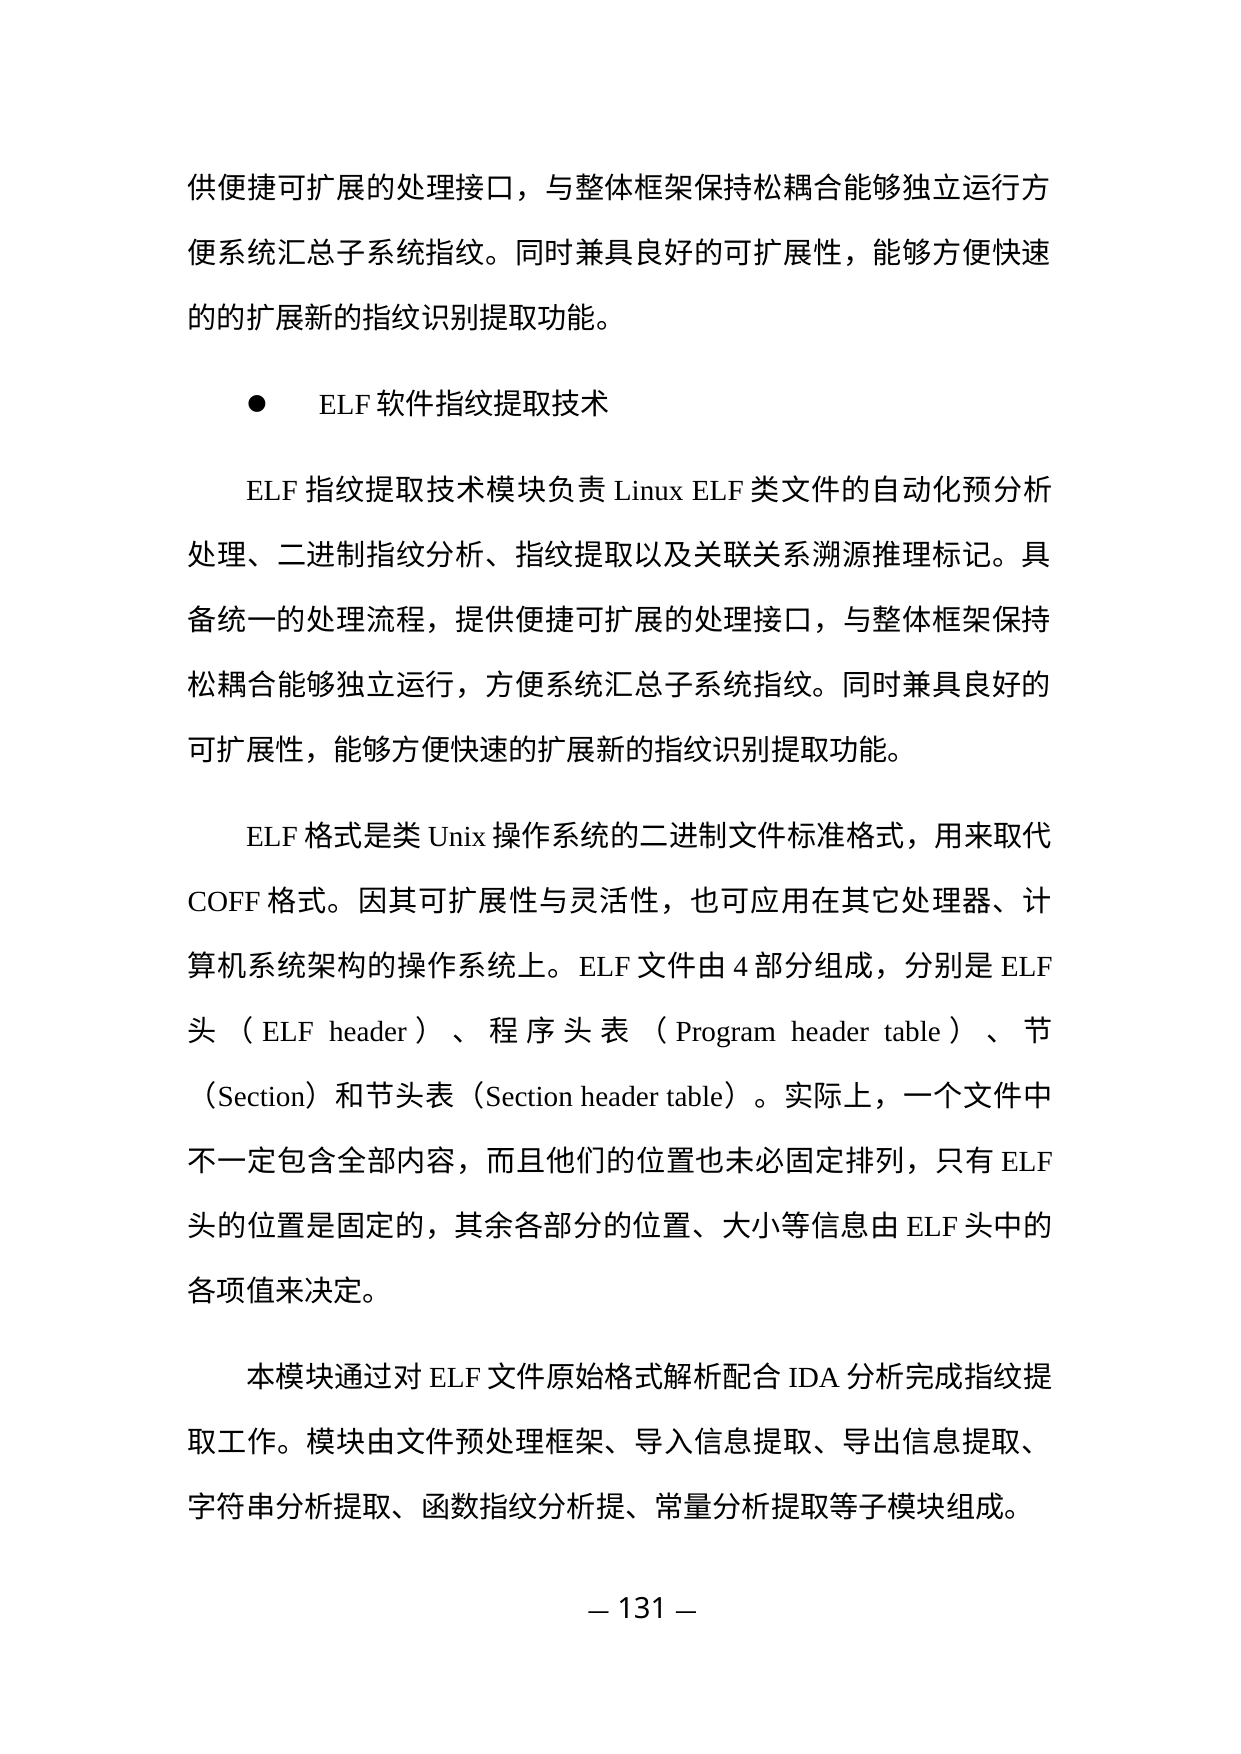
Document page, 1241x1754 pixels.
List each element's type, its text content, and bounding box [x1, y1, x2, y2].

text ELF格式是类Unix操作系统的二进制文件标准格式，用来取代COFF格式。因其可扩展性与灵活性，也可应用在其它处理器、计算机系统架构的操作系统上。ELF文件由4部分组成，分别是ELF头（ELF header）、程序头表（Program header table）、节（Section）和节头表（Section header table）。实际上，一个文件中不一定包含全部内容，而且他们的位置也未必固定排列，只有ELF头的位置是固定的，其余各部分的位置、大小等信息由ELF头中的各项值来决定。 [187, 801, 1053, 1321]
text ELF指纹提取技术模块负责Linux ELF类文件的自动化预分析处理、二进制指纹分析、指纹提取以及关联关系溯源推理标记。具备统一的处理流程，提供便捷可扩展的处理接口，与整体框架保持松耦合能够独立运行，方便系统汇总子系统指纹。同时兼具良好的可扩展性，能够方便快速的扩展新的指纹识别提取功能。 [187, 455, 1053, 780]
text 本模块通过对ELF文件原始格式解析配合IDA分析完成指纹提取工作。模块由文件预处理框架、导入信息提取、导出信息提取、字符串分析提取、函数指纹分析提、常量分析提取等子模块组成。 [187, 1342, 1053, 1537]
list ELF软件指纹提取技术 [187, 369, 1053, 434]
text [187, 153, 1053, 348]
